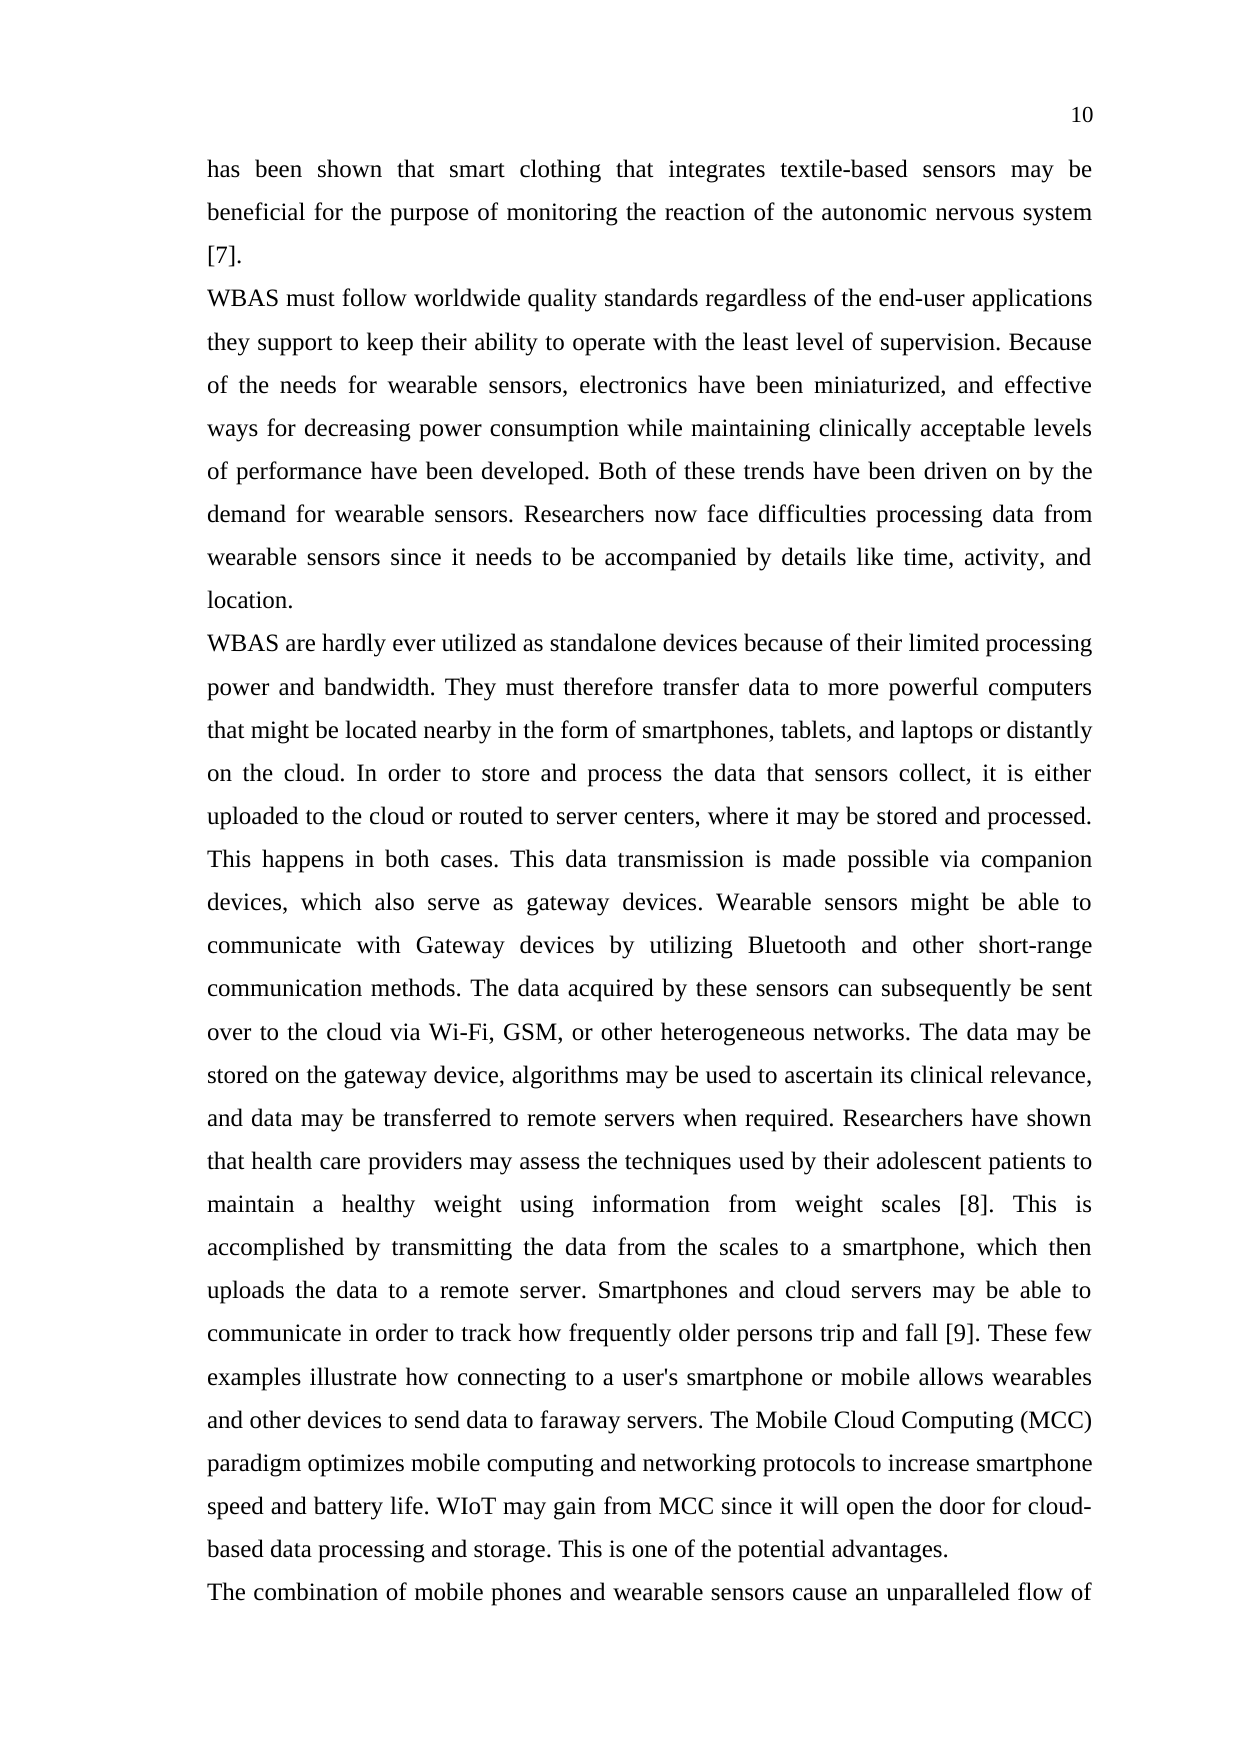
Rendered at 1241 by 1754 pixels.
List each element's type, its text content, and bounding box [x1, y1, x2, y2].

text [207, 1577, 1093, 1606]
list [207, 154, 1093, 269]
text WBAS must follow worldwide quality standards regardless of the end-user applications they support to keep their ability to operate with the least level of supervision. Because of the needs for wearable sensors, electronics have been miniaturized, and effective ways for decreasing power consumption while maintaining clinically acceptable levels of performance have been developed. Both of these trends have been driven on by the demand for wearable sensors. Researchers now face difficulties processing data from wearable sensors since it needs to be accompanied by details like time, activity, and location. [207, 283, 1093, 614]
text WBAS are hardly ever utilized as standalone devices because of their limited processing power and bandwidth. They must therefore transfer data to more powerful computers that might be located nearby in the form of smartphones, tablets, and laptops or distantly on the cloud. In order to store and process the data that sensors collect, it is either uploaded to the cloud or routed to server centers, where it may be stored and processed. This happens in both cases. This data transmission is made possible via companion devices, which also serve as gateway devices. Wearable sensors might be able to communicate with Gateway devices by utilizing Bluetooth and other short-range communication methods. The data acquired by these sensors can subsequently be sent over to the cloud via Wi-Fi, GSM, or other heterogeneous networks. The data may be stored on the gateway device, algorithms may be used to ascertain its clinical relevance, and data may be transferred to remote servers when required. Researchers have shown that health care providers may assess the techniques used by their adolescent patients to maintain a healthy weight using information from weight scales [8]. This is accomplished by transmitting the data from the scales to a smartphone, which then uploads the data to a remote server. Smartphones and cloud servers may be able to communicate in order to track how frequently older persons trip and fall [9]. These few examples illustrate how connecting to a user's smartphone or mobile allows wearables and other devices to send data to faraway servers. The Mobile Cloud Computing (MCC) paradigm optimizes mobile computing and networking protocols to increase smartphone speed and battery life. WIoT may gain from MCC since it will open the door for cloud-based data processing and storage. This is one of the potential advantages. [207, 628, 1093, 1563]
